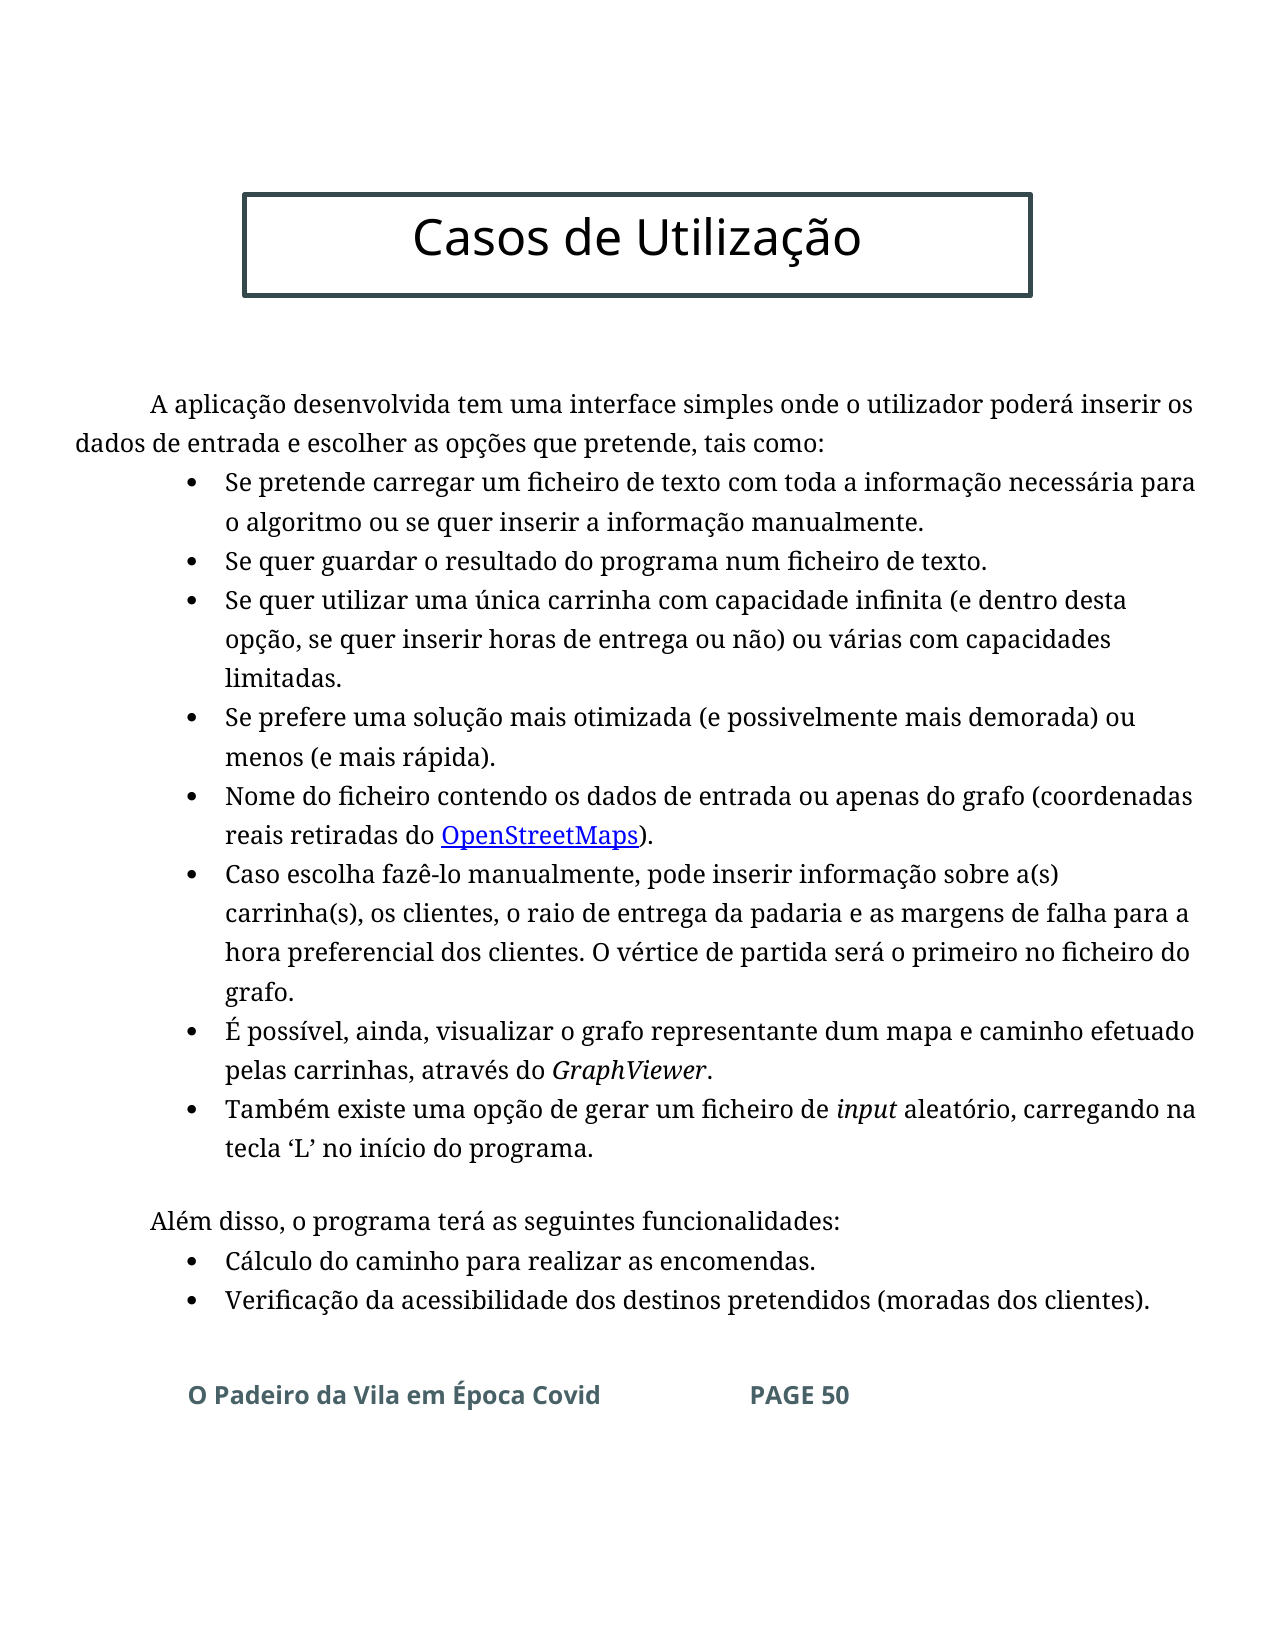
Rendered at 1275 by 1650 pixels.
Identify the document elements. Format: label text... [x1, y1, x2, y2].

list Caso escolha fazê-lo manualmente, pode inserir informação sobre a(s) carrinha(s), os clientes, o raio de entrega da padaria e as margens de falha para a hora preferencial dos clientes. O vértice de partida será o primeiro no ficheiro do grafo. [187, 857, 1200, 1008]
list Cálculo do caminho para realizar as encomendas. [187, 1243, 1200, 1277]
list Se prefere uma solução mais otimizada (e possivelmente mais demorada) ou menos (e mais rápida). [187, 700, 1200, 773]
list Nome do ficheiro contendo os dados de entrada ou apenas do grafo (coordenadas reais retiradas do OpenStreetMaps). [187, 778, 1200, 852]
text Além disso, o programa terá as seguintes funcionalidades: [75, 1204, 1200, 1238]
list Se pretende carregar um ficheiro de texto com toda a informação necessária para o algoritmo ou se quer inserir a informação manualmente. [187, 465, 1200, 538]
list É possível, ainda, visualizar o grafo representante dum mapa e caminho efetuado pelas carrinhas, através do GraphViewer. [187, 1013, 1200, 1087]
list Também existe uma opção de gerar um ficheiro de input aleatório, carregando na tecla ‘L’ no início do programa. [187, 1092, 1200, 1165]
list Se quer utilizar uma única carrinha com capacidade infinita (e dentro desta opção, se quer inserir horas de entrega ou não) ou várias com capacidades limitadas. [187, 582, 1200, 695]
list Verificação da acessibilidade dos destinos pretendidos (moradas dos clientes). [187, 1282, 1200, 1316]
list Se quer guardar o resultado do programa num ficheiro de texto. [187, 543, 1200, 577]
text A aplicação desenvolvida tem uma interface simples onde o utilizador poderá inserir os dados de entrada e escolher as opções que pretende, tais como: [75, 387, 1200, 460]
